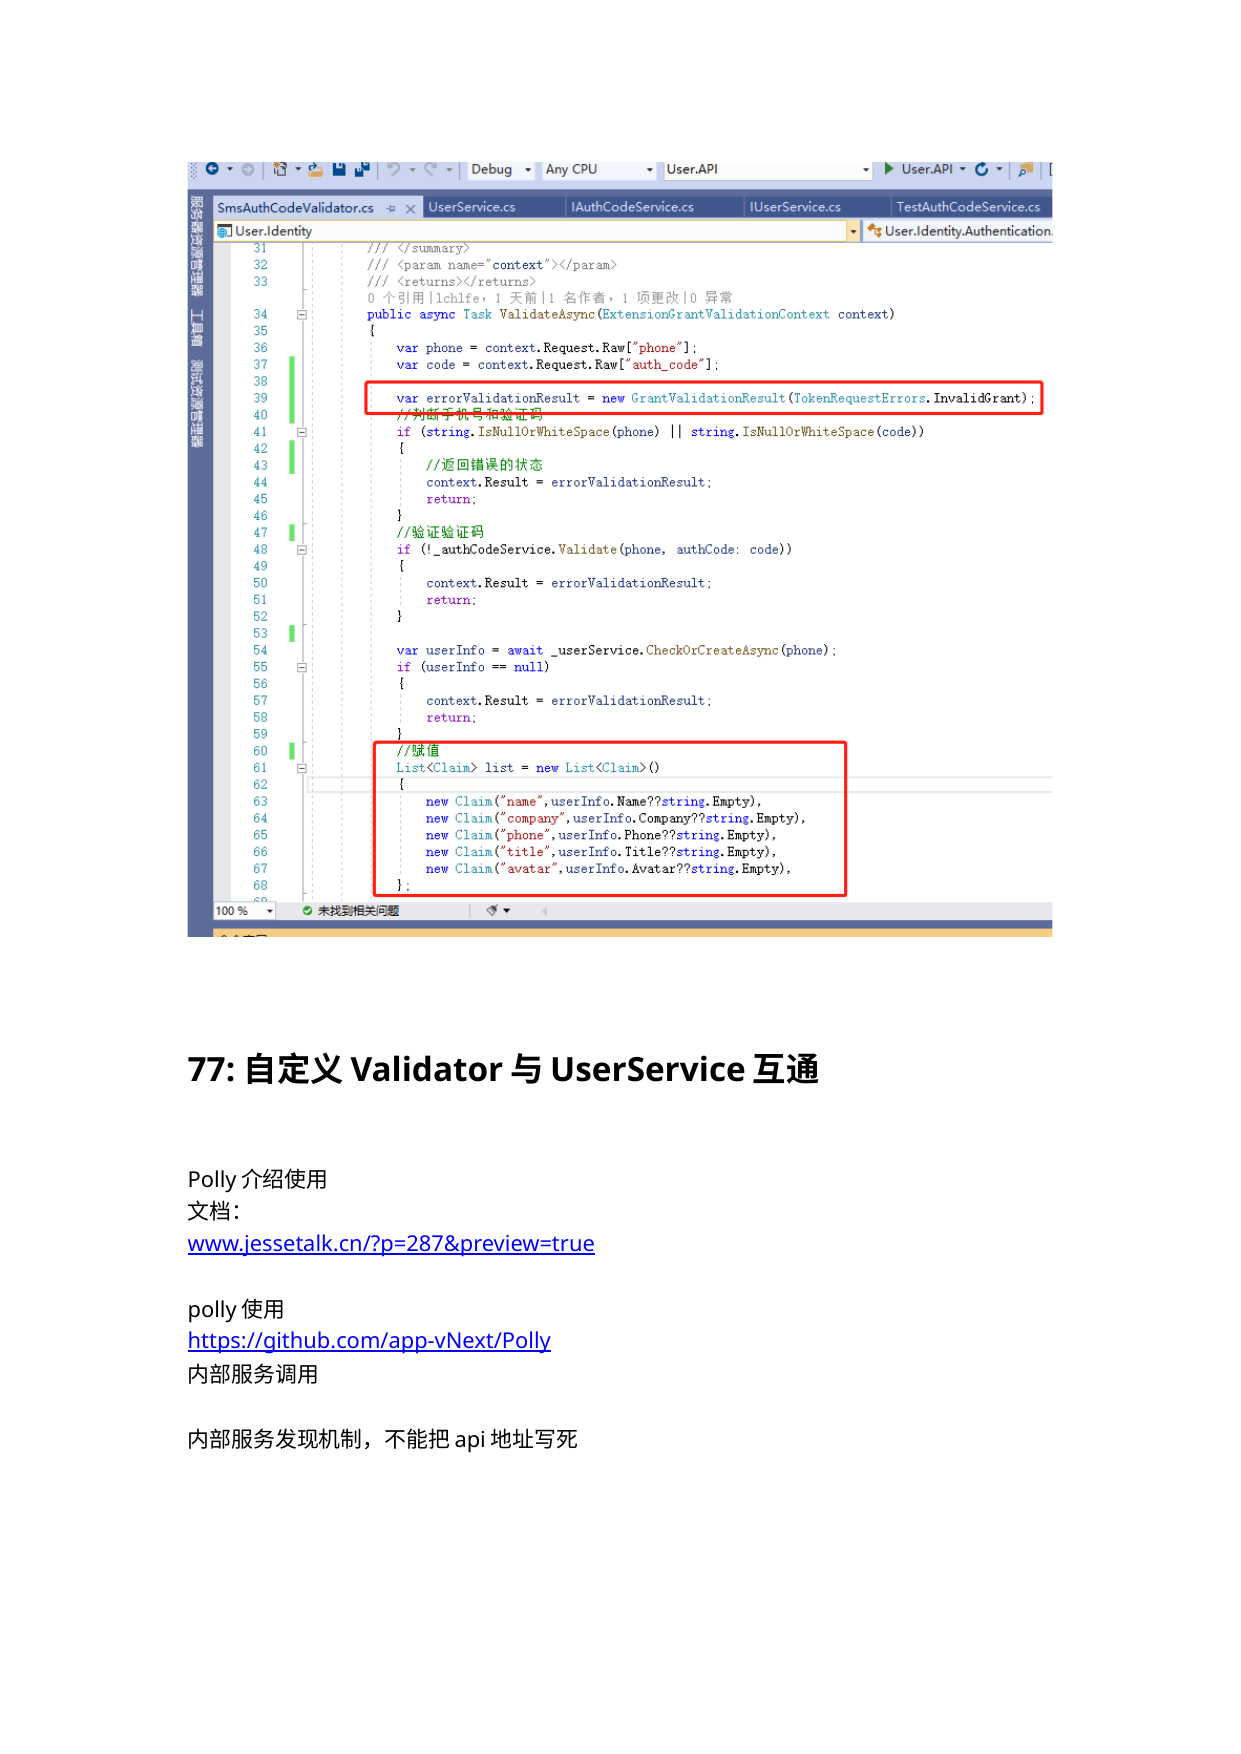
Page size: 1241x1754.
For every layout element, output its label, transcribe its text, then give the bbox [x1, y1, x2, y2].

subtitle 77: 自定义Validator与UserService互通 [187, 1034, 1053, 1099]
picture [187, 162, 1053, 937]
text 内部服务调用 [187, 1356, 1053, 1389]
text www.jessetalk.cn/?p=287&preview=true [187, 1226, 1053, 1259]
text https://github.com/app-vNext/Polly [187, 1324, 1053, 1356]
text 文档： [187, 1194, 1053, 1226]
text Polly介绍使用 [187, 1161, 1053, 1194]
text polly使用 [187, 1291, 1053, 1324]
text 内部服务发现机制，不能把api地址写死 [187, 1421, 1053, 1454]
